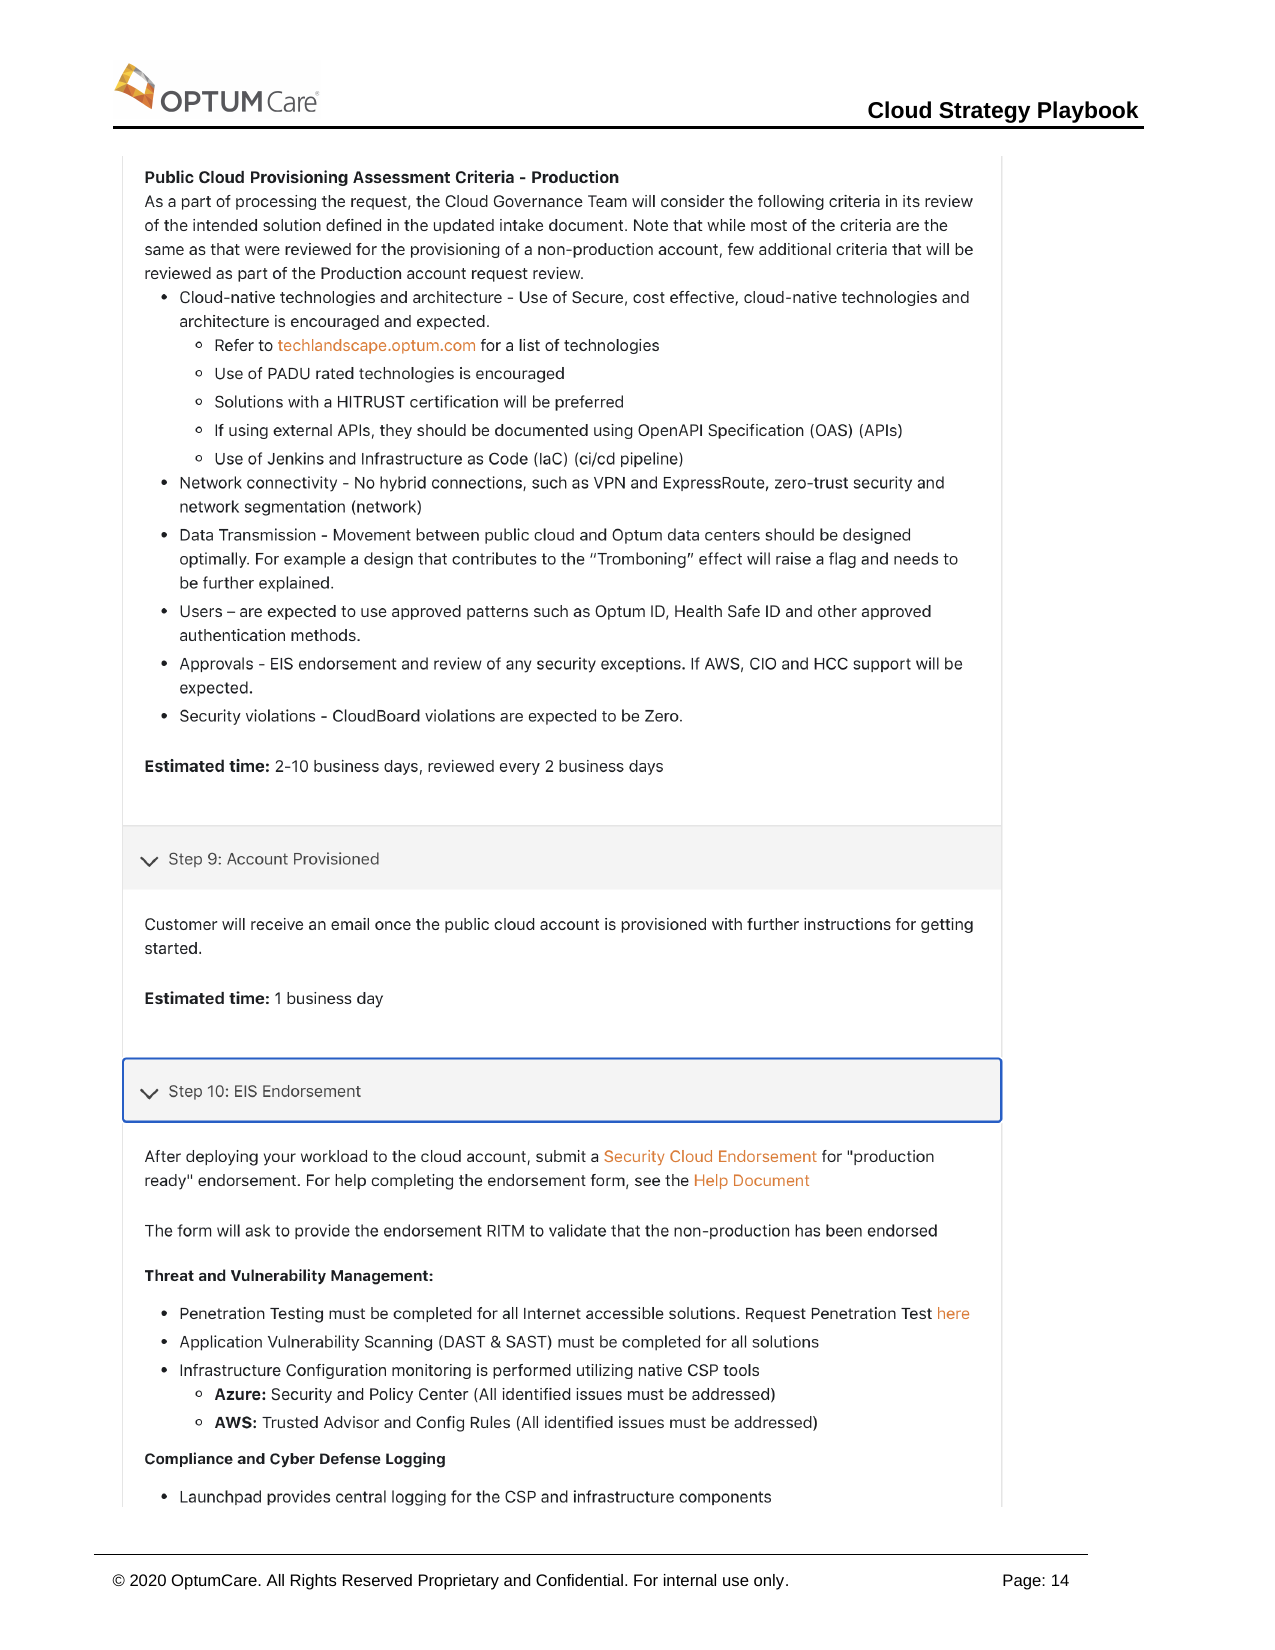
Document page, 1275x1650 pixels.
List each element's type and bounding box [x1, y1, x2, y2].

picture [112, 60, 322, 119]
picture [112, 156, 1074, 1507]
